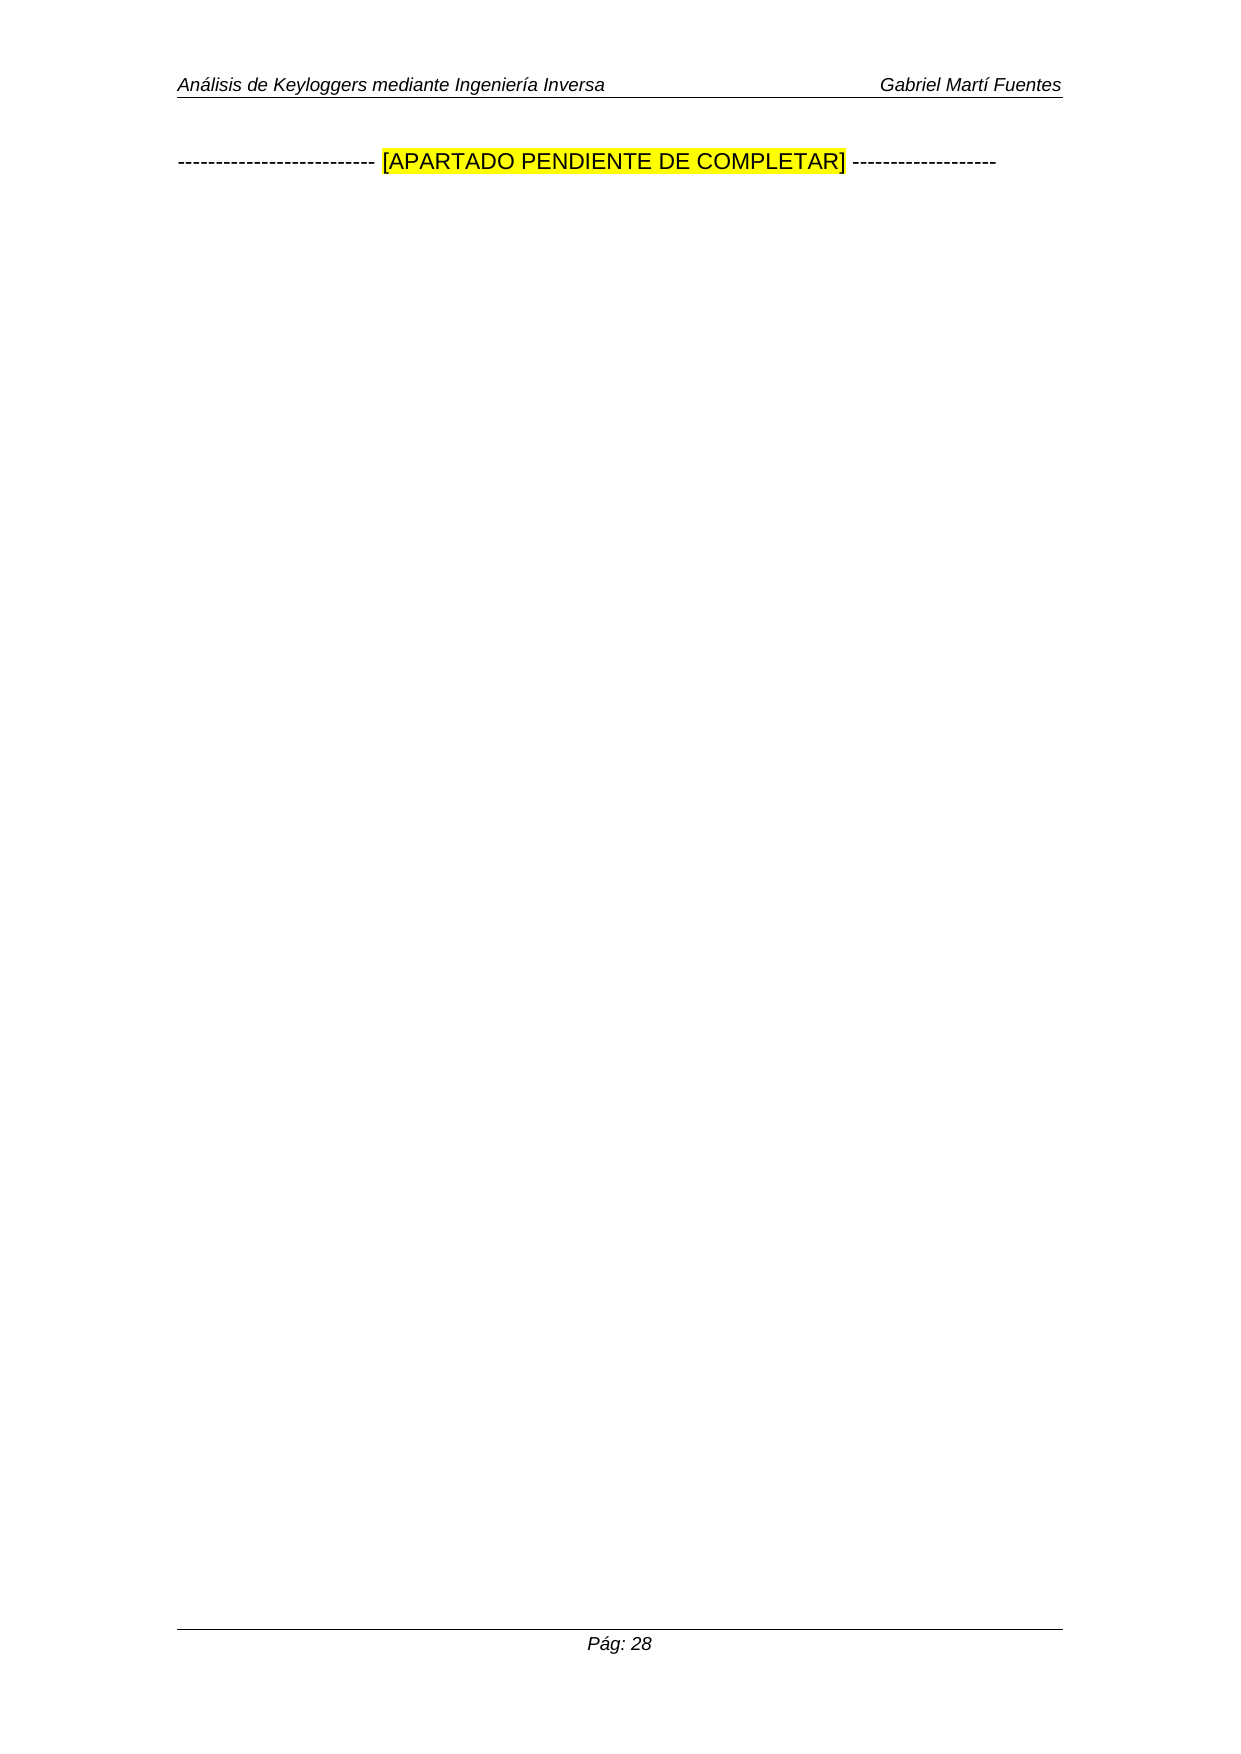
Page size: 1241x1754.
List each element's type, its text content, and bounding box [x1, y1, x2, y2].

text -------------------------- [APARTADO PENDIENTE DE COMPLETAR] ------------------- [846, 148, 1063, 174]
text -------------------------- [APARTADO PENDIENTE DE COMPLETAR] ------------------- [177, 148, 382, 174]
